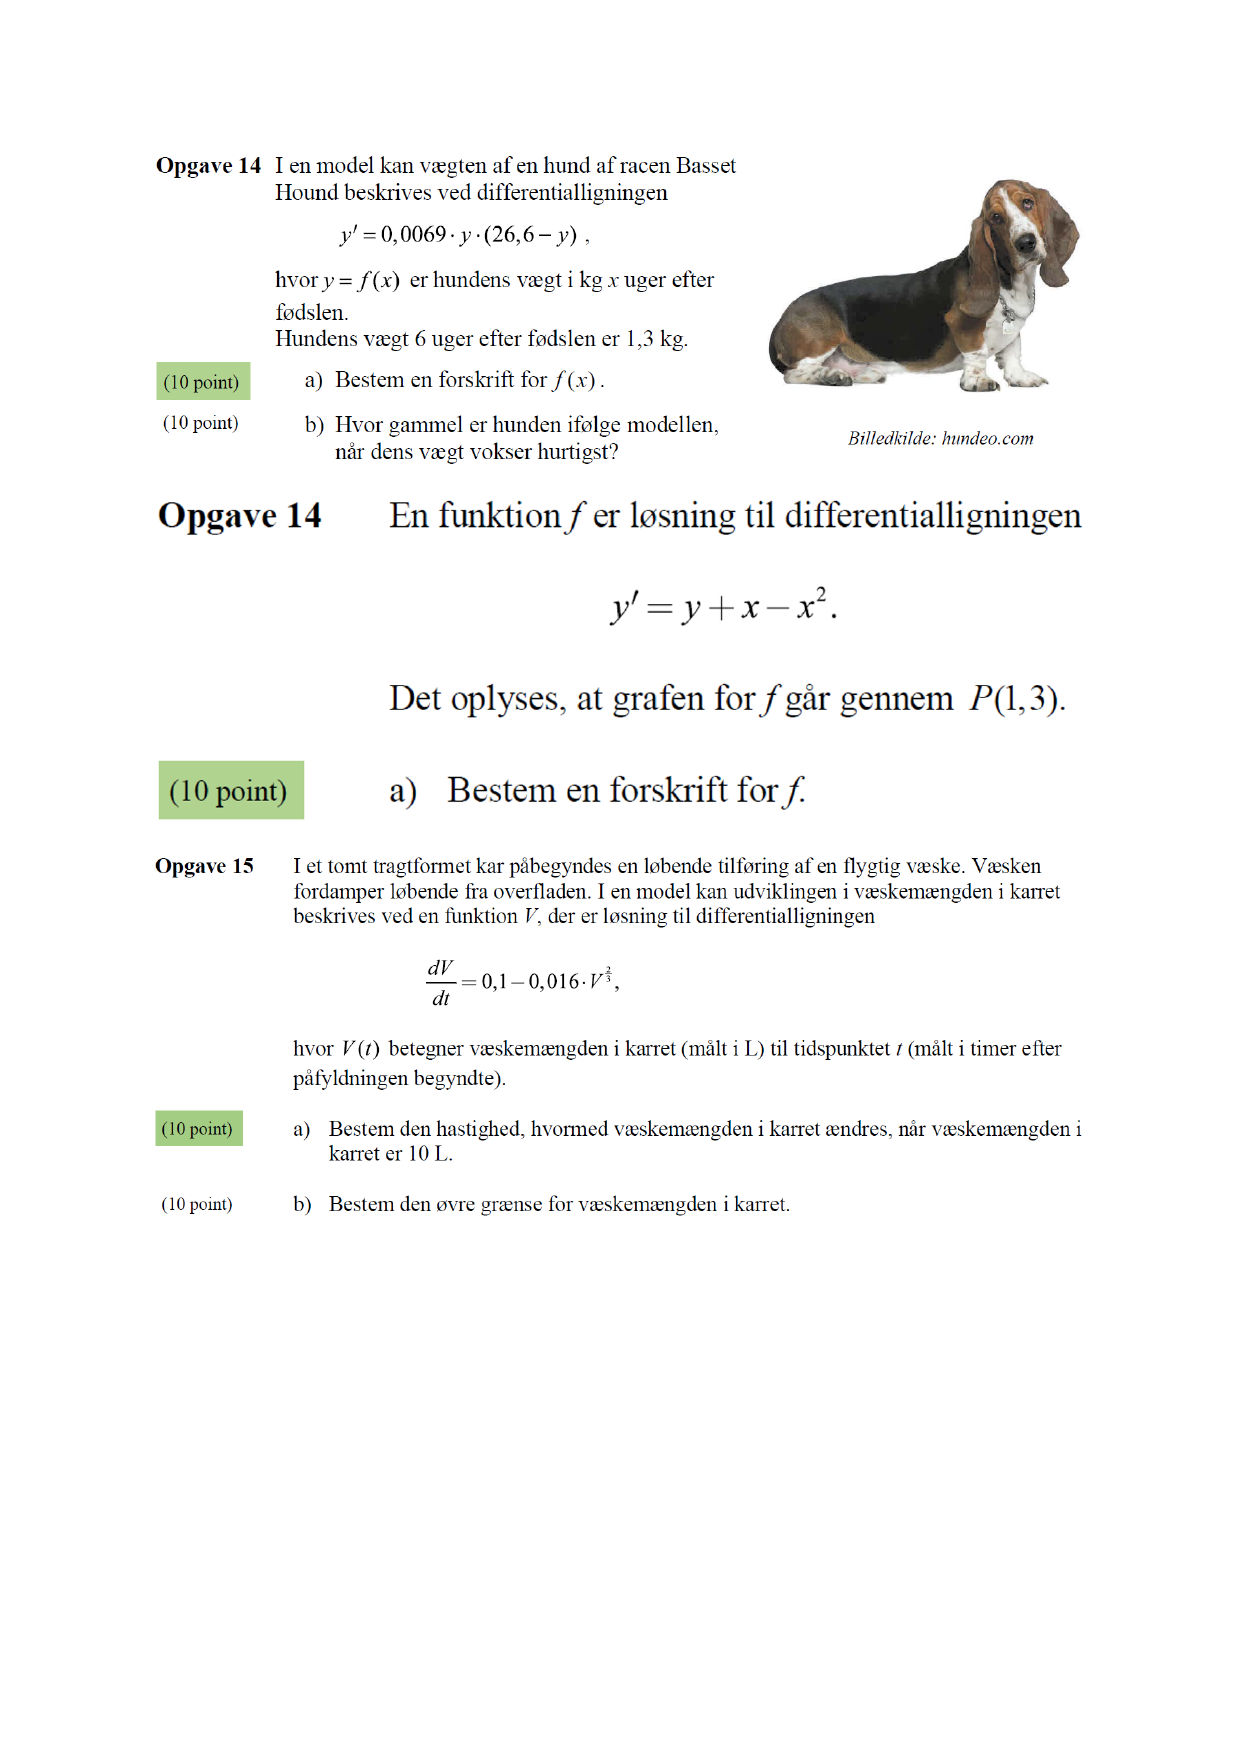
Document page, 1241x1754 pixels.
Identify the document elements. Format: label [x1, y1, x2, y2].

picture [150, 850, 1091, 1227]
picture [150, 150, 1091, 472]
picture [150, 490, 1091, 832]
